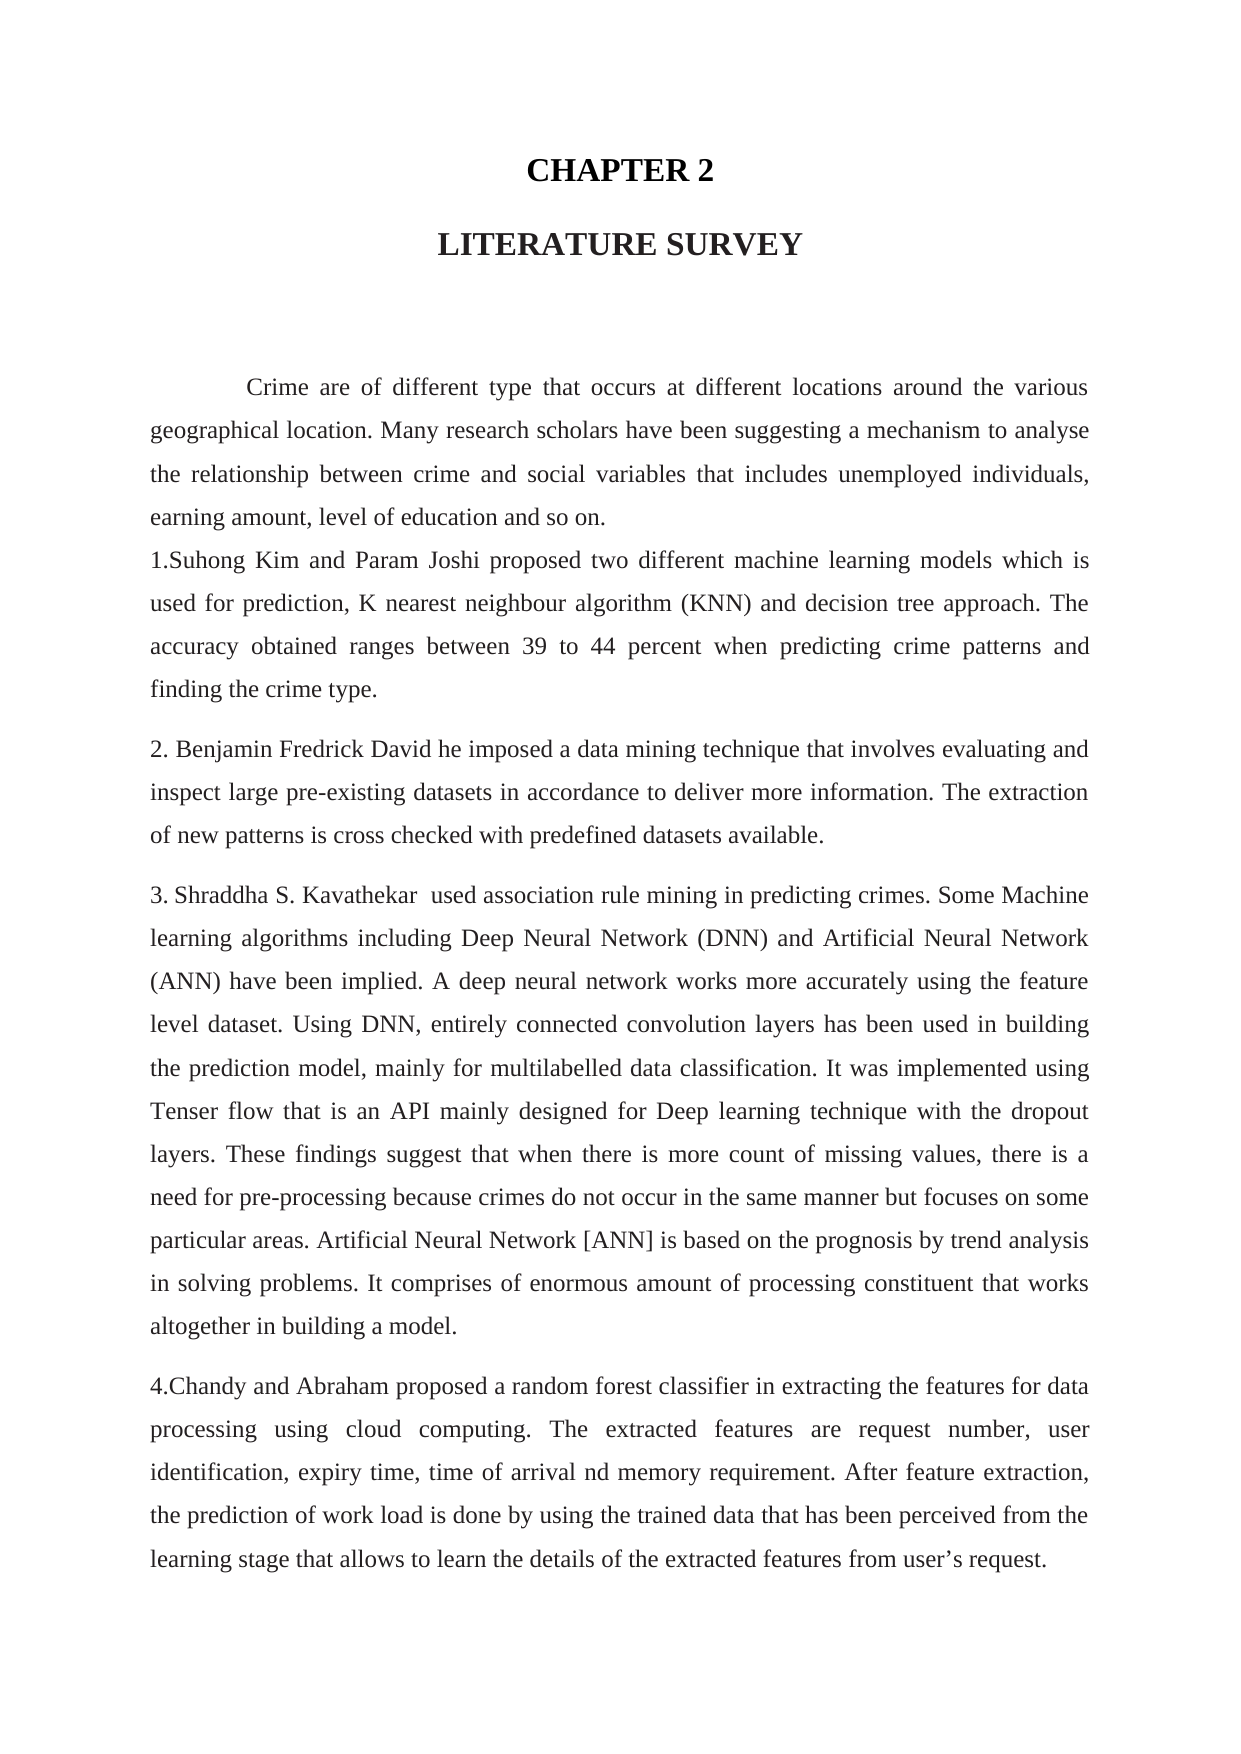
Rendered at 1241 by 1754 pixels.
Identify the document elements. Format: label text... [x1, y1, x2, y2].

text Crime are of different type that occurs at different locations around the various geographical location. Many research scholars have been suggesting a mechanism to analyse the relationship between crime and social variables that includes unemployed individuals, earning amount, level of education and so on. [150, 372, 1090, 531]
text LITERATURE SURVEY [150, 224, 1090, 262]
text 2. Benjamin Fredrick David he imposed a data mining technique that involves evaluating and inspect large pre-existing datasets in accordance to deliver more information. The extraction of new patterns is cross checked with predefined datasets available. [150, 734, 1090, 849]
text 1.Suhong Kim and Param Joshi proposed two different machine learning models which is used for prediction, K nearest neighbour algorithm (KNN) and decision tree approach. The accuracy obtained ranges between 39 to 44 percent when predicting crime patterns and finding the crime type. [150, 545, 1090, 703]
text 3. Shraddha S. Kavathekar used association rule mining in predicting crimes. Some Machine learning algorithms including Deep Neural Network (DNN) and Artificial Neural Network (ANN) have been implied. A deep neural network works more accurately using the feature level dataset. Using DNN, entirely connected convolution layers has been used in building the prediction model, mainly for multilabelled data classification. It was implemented using Tenser flow that is an API mainly designed for Deep learning technique with the dropout layers. These findings suggest that when there is more count of missing values, there is a need for pre-processing because crimes do not occur in the same manner but focuses on some particular areas. Artificial Neural Network [ANN] is based on the prognosis by trend analysis in solving problems. It comprises of enormous amount of processing constituent that works altogether in building a model. [150, 880, 1090, 1340]
text CHAPTER 2 [150, 150, 1090, 188]
text 4.Chandy and Abraham proposed a random forest classifier in extracting the features for data processing using cloud computing. The extracted features are request number, user identification, expiry time, time of arrival nd memory requirement. After feature extraction, the prediction of work load is done by using the trained data that has been perceived from the learning stage that allows to learn the details of the extracted features from user’s request. [150, 1371, 1090, 1572]
